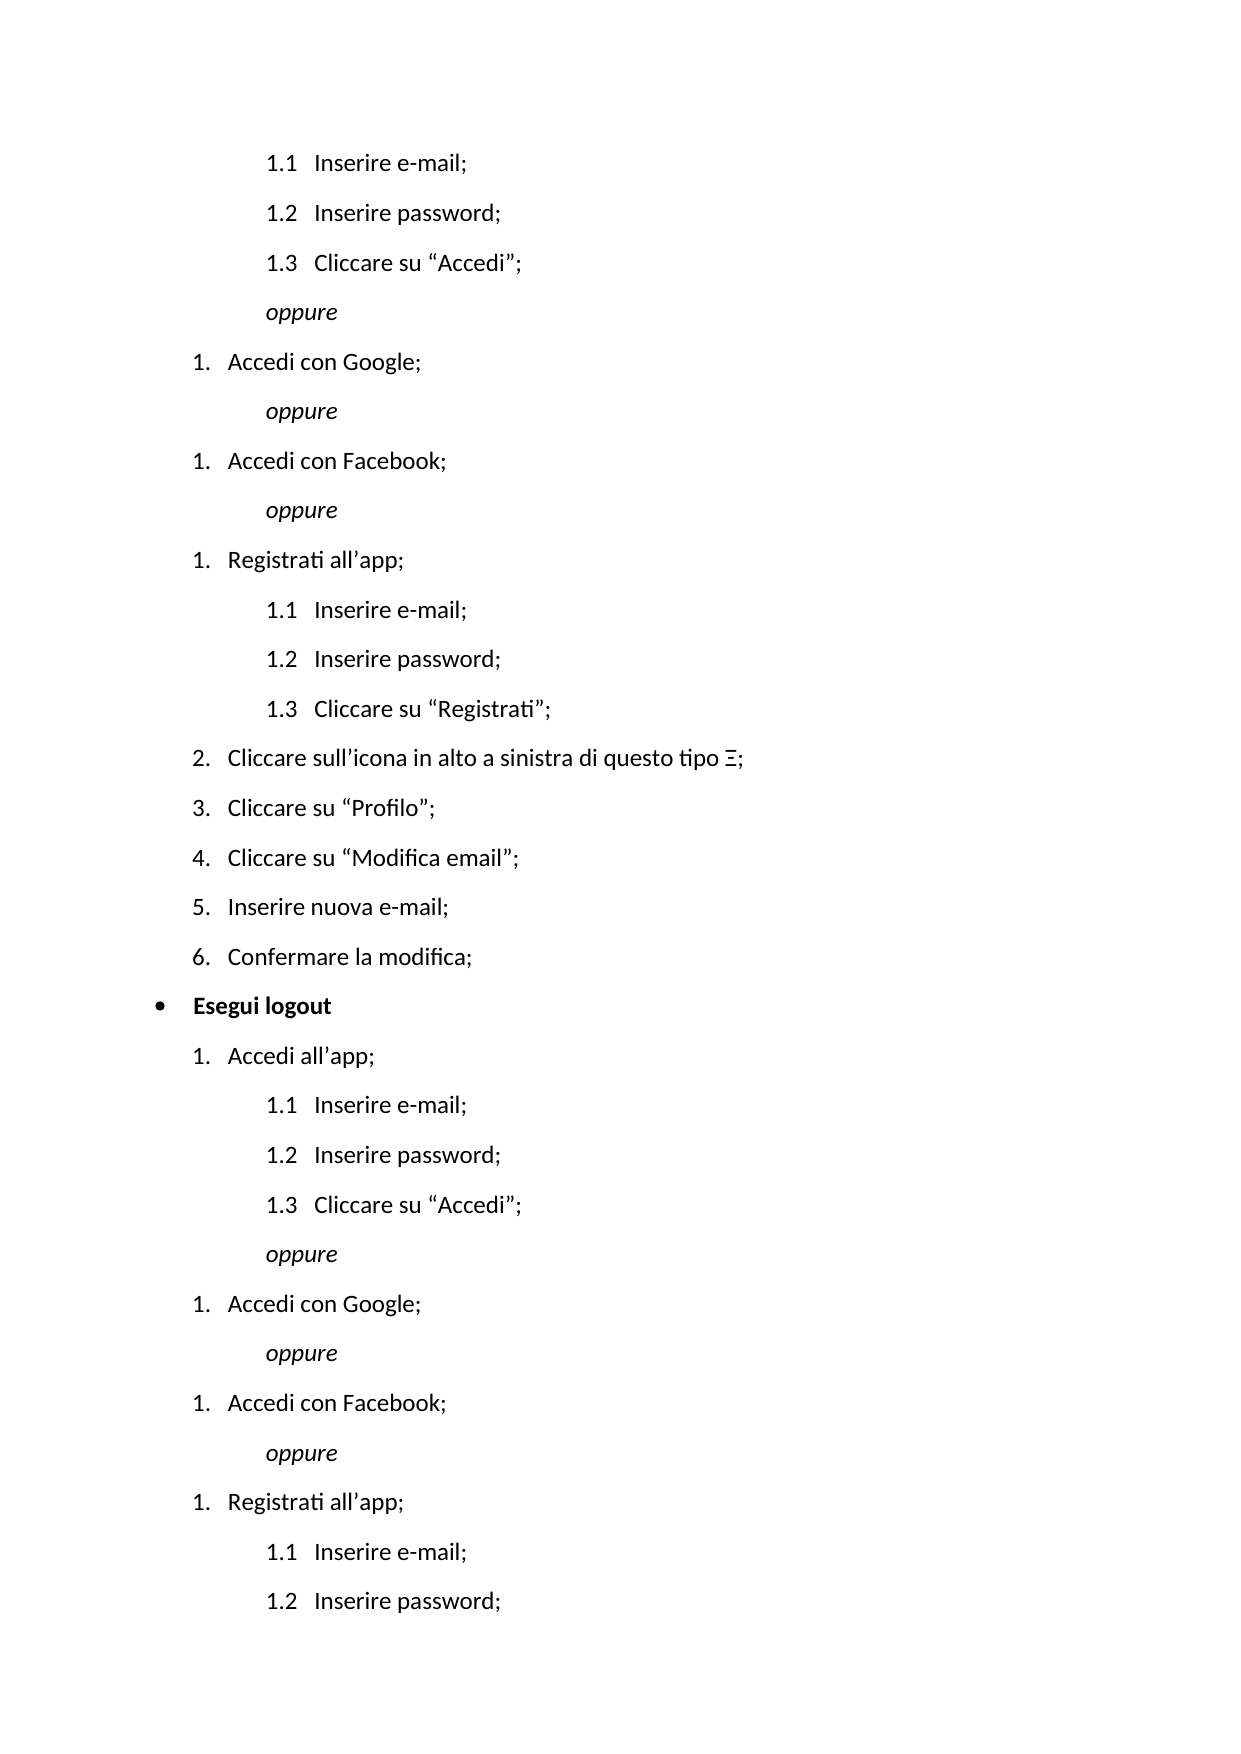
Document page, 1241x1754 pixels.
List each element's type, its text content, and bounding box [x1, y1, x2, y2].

text oppure [192, 296, 1122, 327]
text 1.2 Inserire password; [266, 1139, 1122, 1170]
text 1.1 Inserire e-mail; [266, 1536, 1122, 1566]
text 1.1 Inserire e-mail; [266, 1090, 1122, 1120]
text 3. Cliccare su “Profilo”; [118, 792, 1122, 823]
text 2. Cliccare sull’icona in alto a sinistra di questo tipo Ξ; [118, 743, 1122, 773]
text 5. Inserire nuova e-mail; [118, 891, 1122, 922]
text 1.3 Cliccare su “Accedi”; [266, 247, 1122, 277]
text 1. Accedi all’app; [118, 1040, 1122, 1071]
text 1. Accedi con Facebook; [192, 445, 1122, 476]
text 1.2 Inserire password; [266, 1586, 1122, 1616]
text 1. Registrati all’app; [118, 1486, 1122, 1517]
text oppure [192, 1338, 1122, 1368]
text 1. Accedi con Facebook; [118, 1387, 1122, 1418]
text 1.2 Inserire password; [266, 643, 1122, 674]
text oppure [192, 1437, 1122, 1467]
text oppure [192, 396, 1122, 426]
text 1. Accedi con Google; [192, 346, 1122, 376]
text 1. Accedi con Google; [118, 1288, 1122, 1318]
list Esegui logout [156, 991, 1122, 1021]
text 1.3 Cliccare su “Registrati”; [266, 693, 1122, 723]
text 1.2 Inserire password; [266, 197, 1122, 228]
text 1.1 Inserire e-mail; [266, 148, 1122, 178]
text 6. Confermare la modifica; [118, 941, 1122, 971]
text 1.3 Cliccare su “Accedi”; [266, 1189, 1122, 1219]
text 1. Registrati all’app; [118, 544, 1122, 575]
text oppure [266, 1238, 1122, 1269]
text 4. Cliccare su “Modifica email”; [118, 842, 1122, 872]
text 1.1 Inserire e-mail; [266, 594, 1122, 624]
text oppure [192, 495, 1122, 525]
